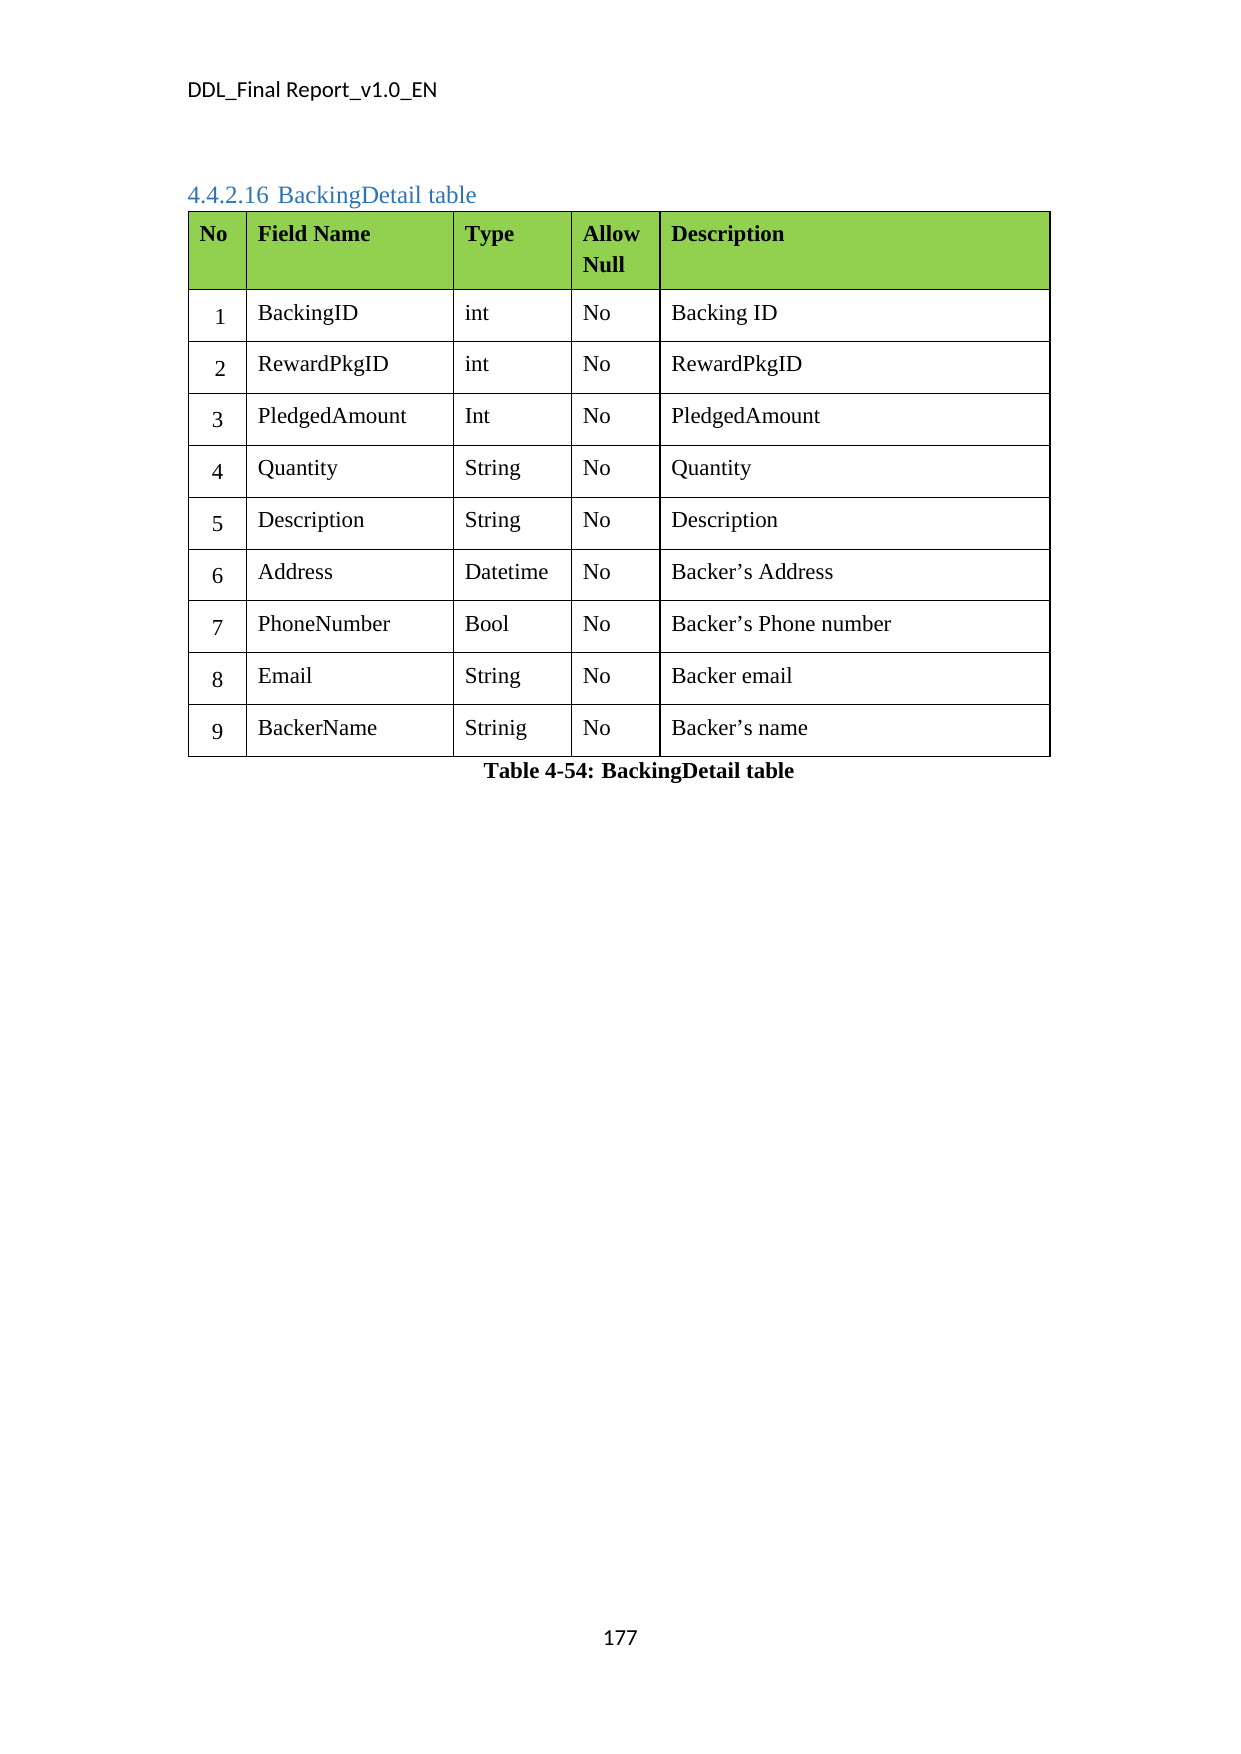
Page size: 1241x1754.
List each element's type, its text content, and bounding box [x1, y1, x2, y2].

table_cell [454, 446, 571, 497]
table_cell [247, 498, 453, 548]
text BackingDetail table [225, 757, 1053, 783]
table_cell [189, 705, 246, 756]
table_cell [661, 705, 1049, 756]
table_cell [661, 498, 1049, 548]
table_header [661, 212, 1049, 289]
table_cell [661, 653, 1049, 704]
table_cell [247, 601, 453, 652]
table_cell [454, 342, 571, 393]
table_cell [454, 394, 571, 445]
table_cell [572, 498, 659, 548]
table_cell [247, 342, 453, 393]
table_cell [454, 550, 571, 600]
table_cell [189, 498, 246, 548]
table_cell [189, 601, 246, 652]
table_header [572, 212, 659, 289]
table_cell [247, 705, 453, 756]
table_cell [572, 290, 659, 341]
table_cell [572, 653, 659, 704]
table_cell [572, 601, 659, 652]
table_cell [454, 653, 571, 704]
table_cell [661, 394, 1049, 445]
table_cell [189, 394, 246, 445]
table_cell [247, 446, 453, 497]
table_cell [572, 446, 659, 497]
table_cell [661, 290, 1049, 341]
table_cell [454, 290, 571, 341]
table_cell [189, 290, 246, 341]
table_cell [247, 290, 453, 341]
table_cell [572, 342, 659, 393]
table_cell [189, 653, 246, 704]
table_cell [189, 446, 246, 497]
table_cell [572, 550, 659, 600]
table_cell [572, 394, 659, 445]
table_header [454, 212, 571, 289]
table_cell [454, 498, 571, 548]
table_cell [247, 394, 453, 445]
subtitle BackingDetail table [187, 180, 1053, 209]
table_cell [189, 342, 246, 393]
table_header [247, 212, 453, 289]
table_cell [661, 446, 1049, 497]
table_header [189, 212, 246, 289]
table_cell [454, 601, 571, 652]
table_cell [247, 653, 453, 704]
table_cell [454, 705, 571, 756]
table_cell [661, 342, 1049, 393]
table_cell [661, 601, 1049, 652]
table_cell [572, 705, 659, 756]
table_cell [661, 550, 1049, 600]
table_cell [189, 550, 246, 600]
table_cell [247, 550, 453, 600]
